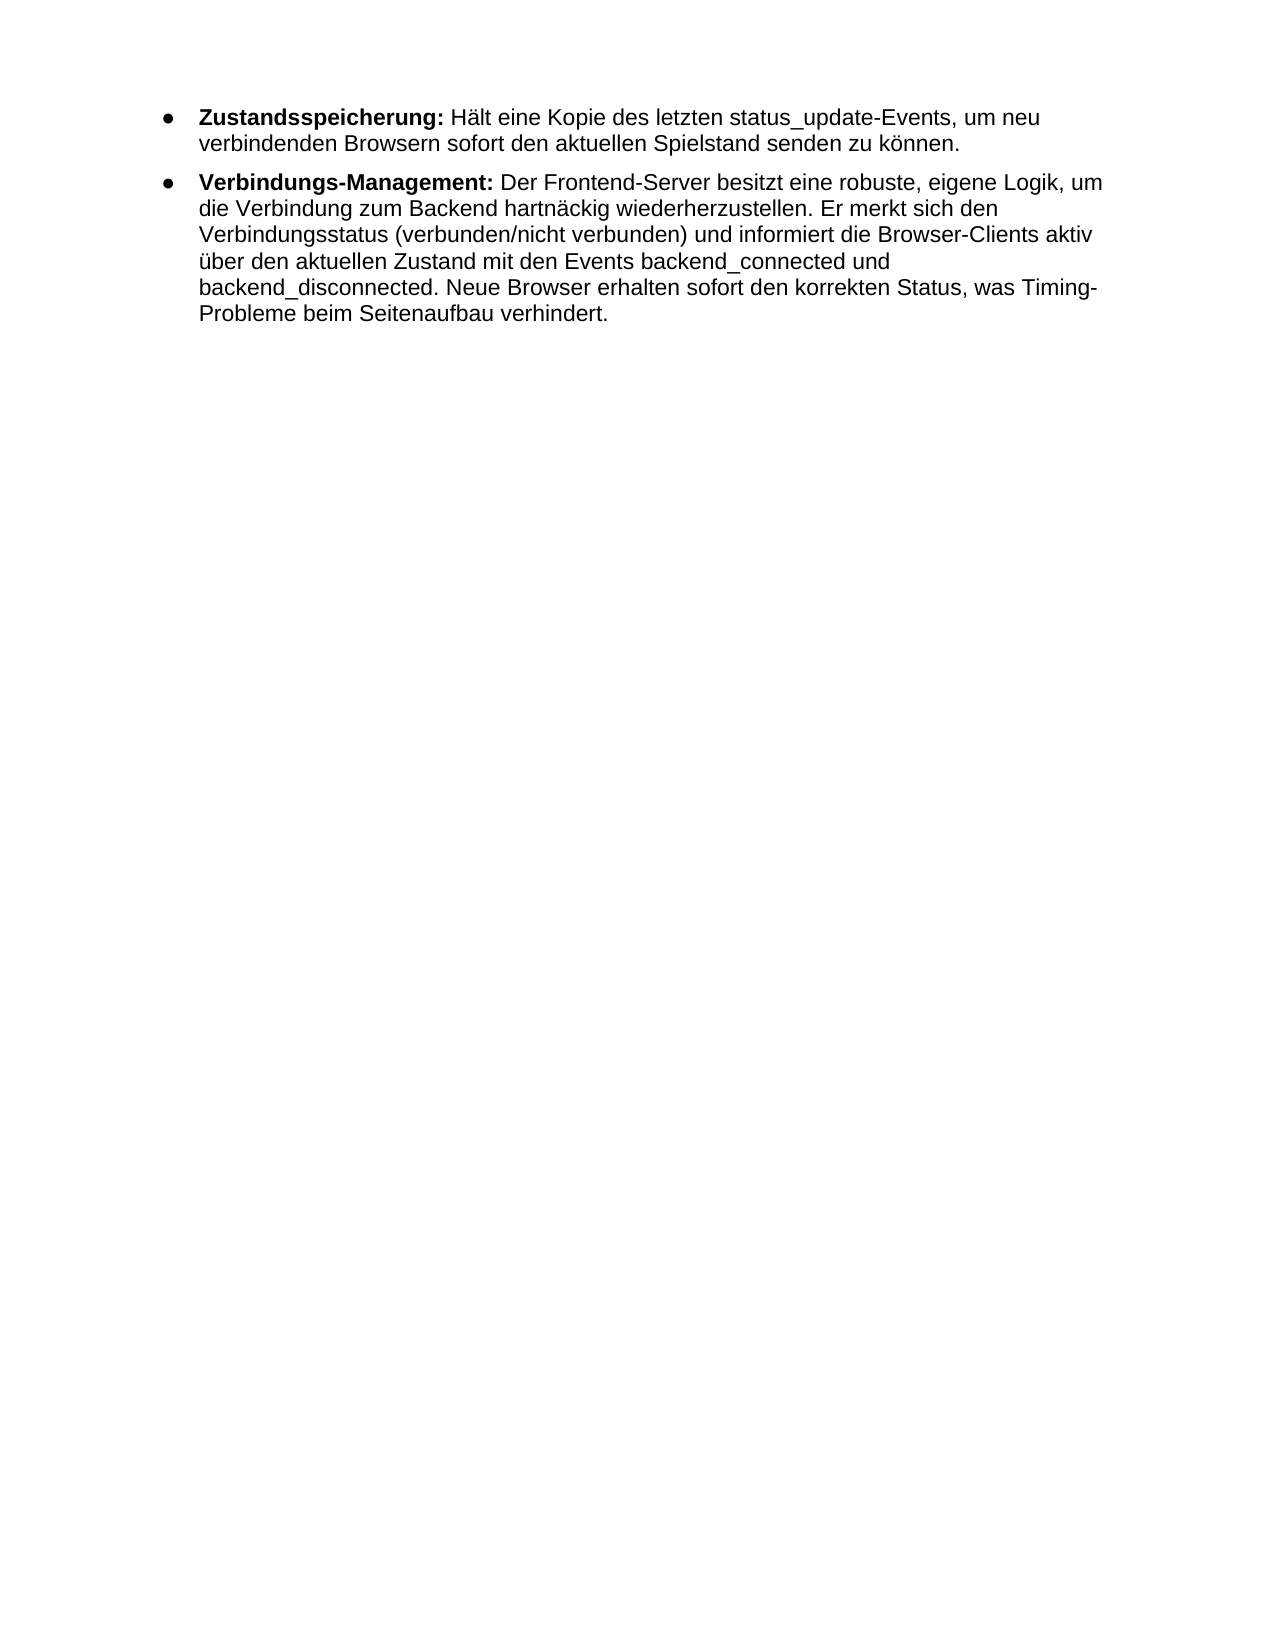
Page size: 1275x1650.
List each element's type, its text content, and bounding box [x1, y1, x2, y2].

list Zustandsspeicherung: Hält eine Kopie des letzten status_update-Events, um neu verbindenden Browsern sofort den aktuellen Spielstand senden zu können. [161, 103, 1125, 156]
list Verbindungs-Management: Der Frontend-Server besitzt eine robuste, eigene Logik, um die Verbindung zum Backend hartnäckig wiederherzustellen. Er merkt sich den Verbindungsstatus (verbunden/nicht verbunden) und informiert die Browser-Clients aktiv über den aktuellen Zustand mit den Events backend_connected und backend_disconnected. Neue Browser erhalten sofort den korrekten Status, was Timing-Probleme beim Seitenaufbau verhindert. [161, 169, 1125, 327]
